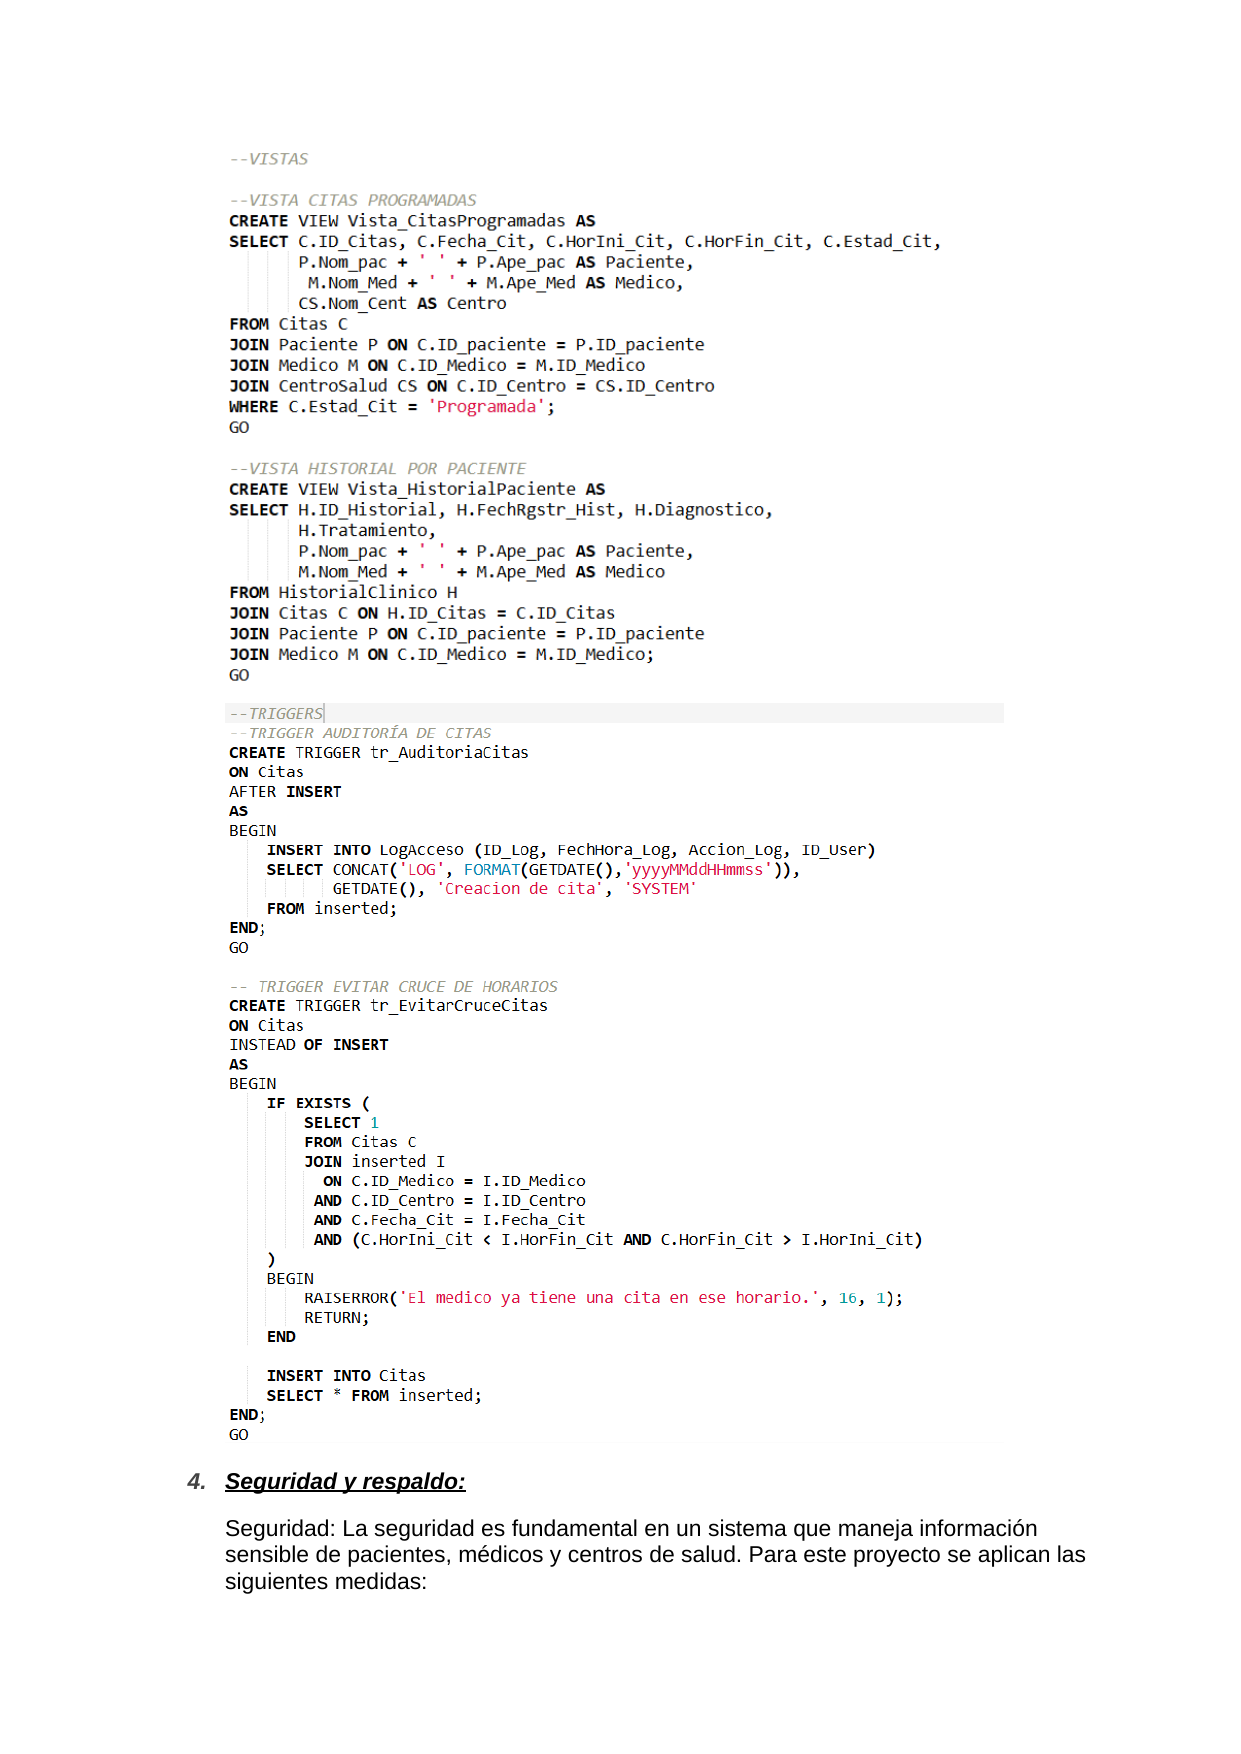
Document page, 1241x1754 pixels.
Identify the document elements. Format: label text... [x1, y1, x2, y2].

subtitle Seguridad y respaldo: [187, 1468, 1090, 1494]
picture [225, 696, 1004, 1443]
picture [225, 150, 1004, 693]
text Seguridad: La seguridad es fundamental en un sistema que maneja información sensible de pacientes, médicos y centros de salud. Para este proyecto se aplican las siguientes medidas: [225, 1515, 1090, 1594]
